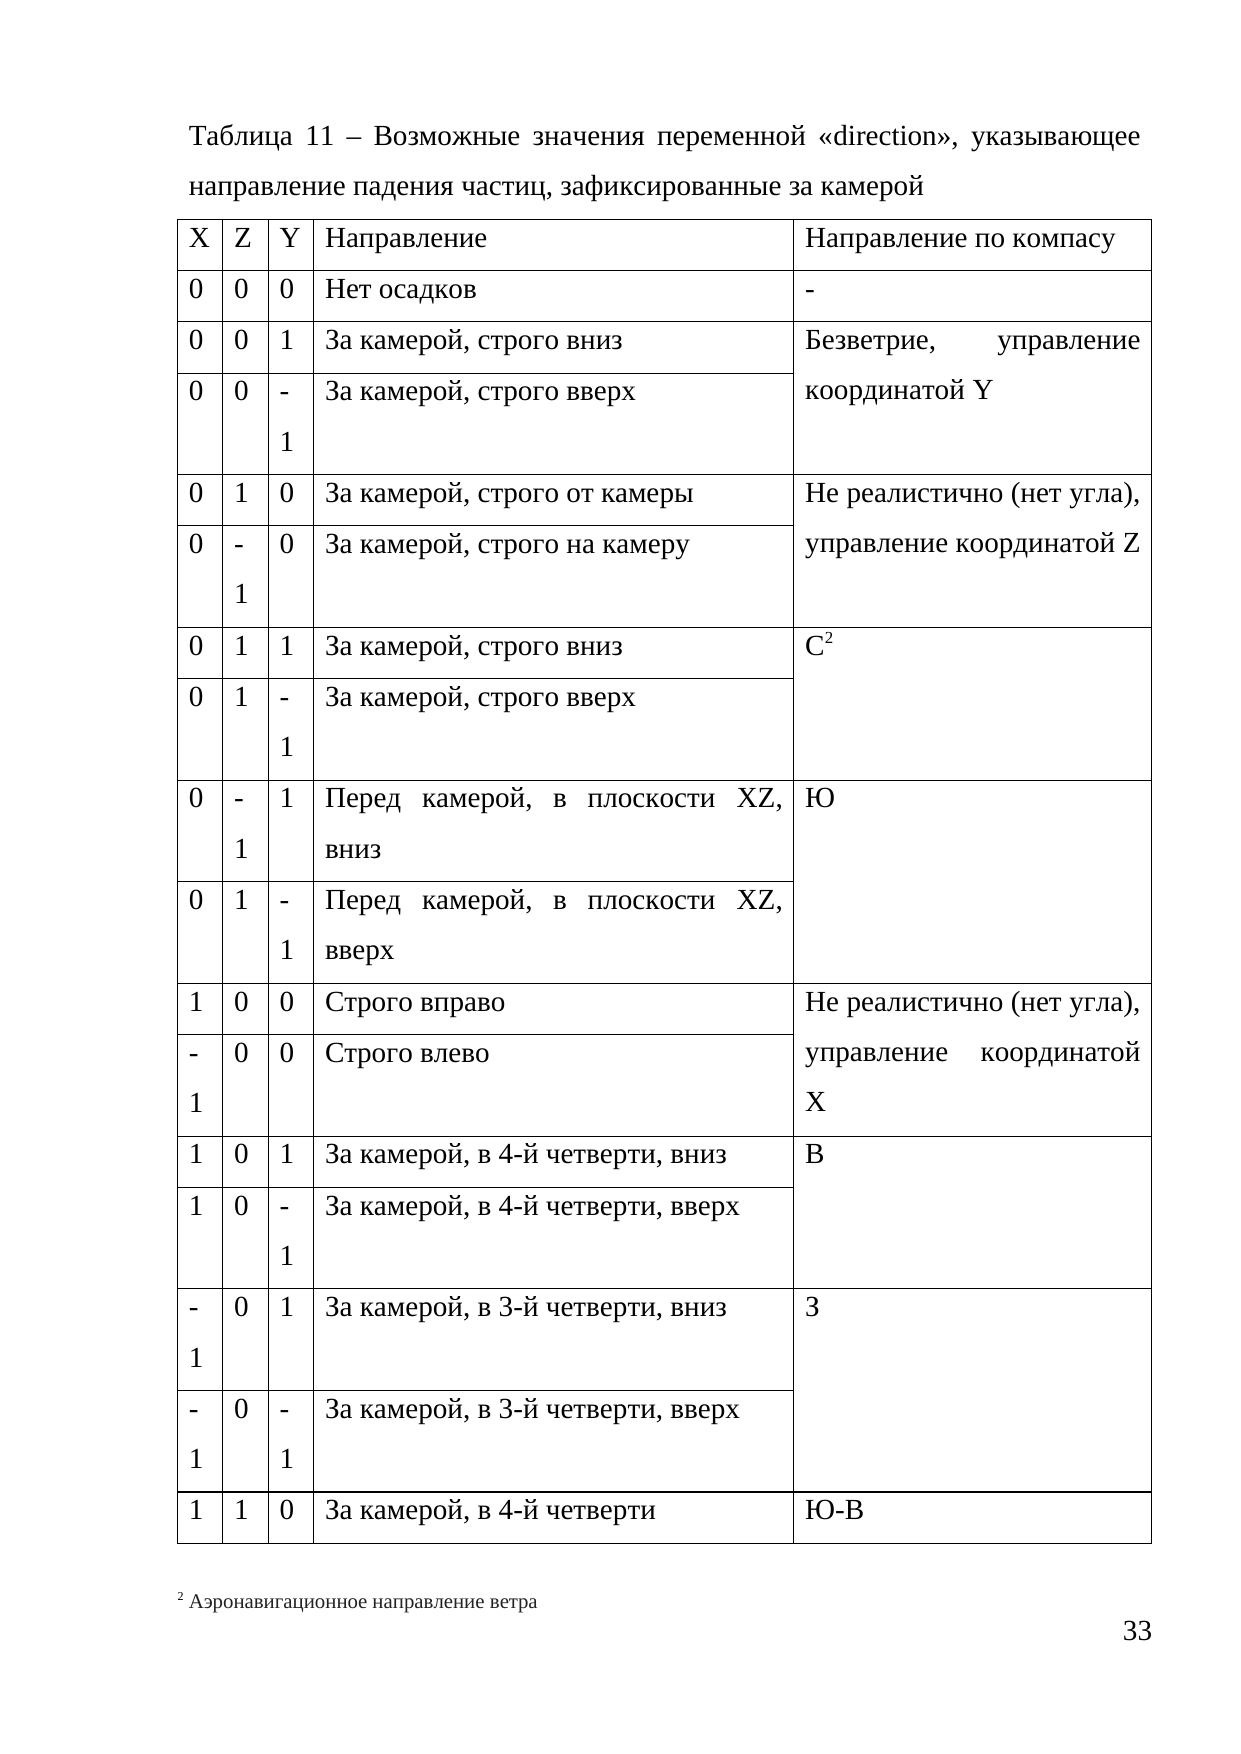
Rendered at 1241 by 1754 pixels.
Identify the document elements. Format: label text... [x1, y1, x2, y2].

table_cell 1 [269, 1289, 313, 1390]
table_cell 0 [223, 271, 268, 321]
table_cell 0 [269, 271, 313, 321]
table_cell Строго влево [314, 1035, 793, 1136]
table_cell -1 [178, 1289, 222, 1390]
table_cell 0 [269, 1493, 313, 1543]
table_cell 0 [178, 628, 222, 678]
table_cell 0 [178, 322, 222, 372]
table_cell Ю-В [794, 1493, 1151, 1543]
table_cell 1 [223, 679, 268, 779]
table_cell За камерой, строго вверх [314, 679, 793, 779]
table_cell Перед камерой, в плоскости XZ, вверх [314, 882, 793, 983]
table_cell З [794, 1289, 1151, 1491]
table_cell -1 [269, 679, 313, 779]
table_cell 0 [178, 271, 222, 321]
table_cell 1 [178, 1188, 222, 1288]
table_cell -1 [269, 374, 313, 474]
table_cell -1 [269, 1391, 313, 1491]
table_cell 0 [269, 1035, 313, 1136]
table_cell Безветрие, управление координатой Y [794, 322, 1151, 474]
table_cell Перед камерой, в плоскости XZ, вниз [314, 781, 793, 881]
table_cell 0 [223, 1188, 268, 1288]
table_cell За камерой, в 4-й четверти, вниз [314, 1137, 793, 1187]
table_cell За камерой, строго от камеры [314, 475, 793, 525]
table_cell 0 [223, 1391, 268, 1491]
table_cell 0 [223, 1035, 268, 1136]
table_cell 1 [269, 781, 313, 881]
table_cell 1 [223, 475, 268, 525]
table_cell 0 [178, 679, 222, 779]
table_cell 0 [223, 374, 268, 474]
table_cell В [794, 1137, 1151, 1288]
table_cell 0 [223, 1289, 268, 1390]
table_cell Направление по компасу [794, 220, 1151, 270]
table_cell За камерой, в 3-й четверти, вверх [314, 1391, 793, 1491]
table_cell За камерой, в 4-й четверти, вверх [314, 1188, 793, 1288]
table_cell За камерой, строго на камеру [314, 526, 793, 627]
table_cell Не реалистично (нет угла), управление координатой Z [794, 475, 1151, 627]
table_header Таблица 11 – Возможные значения переменной «direction», указывающее направление падения частиц, зафиксированные за камерой [177, 118, 1152, 219]
table_cell 0 [178, 781, 222, 881]
table_cell Z [223, 220, 268, 270]
table_cell 1 [269, 322, 313, 372]
table_cell 1 [269, 1137, 313, 1187]
table_cell 0 [223, 322, 268, 372]
table_cell С [794, 628, 1151, 779]
table_cell 0 [178, 374, 222, 474]
table_cell За камерой, строго вниз [314, 322, 793, 372]
table_cell 1 [269, 628, 313, 678]
table_cell 1 [223, 628, 268, 678]
table_cell 1 [178, 984, 222, 1034]
table_cell X [178, 220, 222, 270]
table_cell 1 [223, 1493, 268, 1543]
table_cell 1 [178, 1493, 222, 1543]
table_cell -1 [178, 1391, 222, 1491]
table_cell За камерой, в 3-й четверти, вниз [314, 1289, 793, 1390]
table_cell 0 [178, 475, 222, 525]
table_cell 0 [178, 882, 222, 983]
table_cell Строго вправо [314, 984, 793, 1034]
table_cell Нет осадков [314, 271, 793, 321]
table_cell - [794, 271, 1151, 321]
table_cell Направление [314, 220, 793, 270]
table_cell За камерой, в 4-й четверти [314, 1493, 793, 1543]
table_cell 0 [178, 526, 222, 627]
table_cell -1 [178, 1035, 222, 1136]
table_cell 0 [223, 984, 268, 1034]
table_cell 0 [223, 1137, 268, 1187]
table_cell За камерой, строго вниз [314, 628, 793, 678]
table_cell 1 [178, 1137, 222, 1187]
table_cell -1 [223, 781, 268, 881]
table_cell Не реалистично (нет угла), управление координатой X [794, 984, 1151, 1136]
table_cell -1 [269, 1188, 313, 1288]
table_cell Ю [794, 781, 1151, 983]
table_cell 1 [223, 882, 268, 983]
table_cell За камерой, строго вверх [314, 374, 793, 474]
table_cell 0 [269, 984, 313, 1034]
table_cell 0 [269, 475, 313, 525]
table_cell -1 [269, 882, 313, 983]
table_cell Y [269, 220, 313, 270]
table_cell -1 [223, 526, 268, 627]
table_cell 0 [269, 526, 313, 627]
